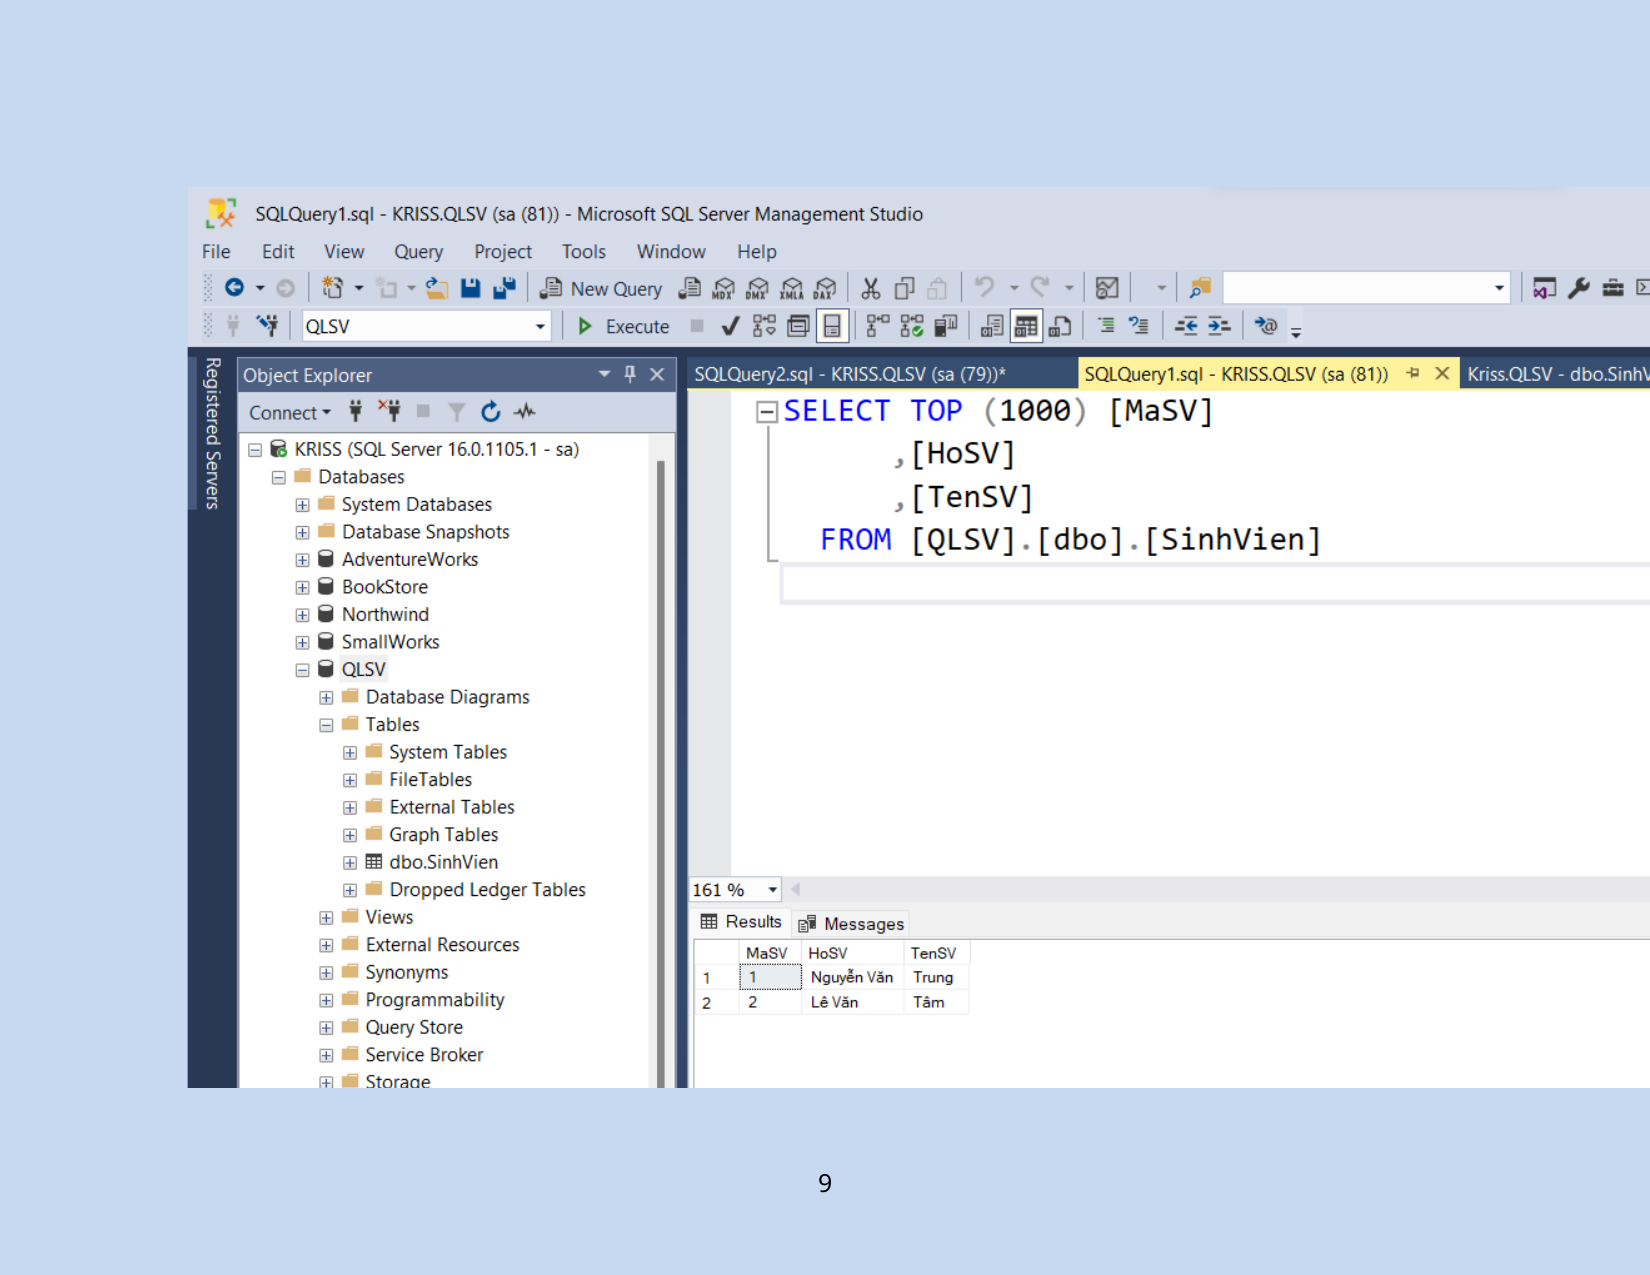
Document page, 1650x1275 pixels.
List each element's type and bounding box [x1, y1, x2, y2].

picture [187, 187, 1650, 1088]
